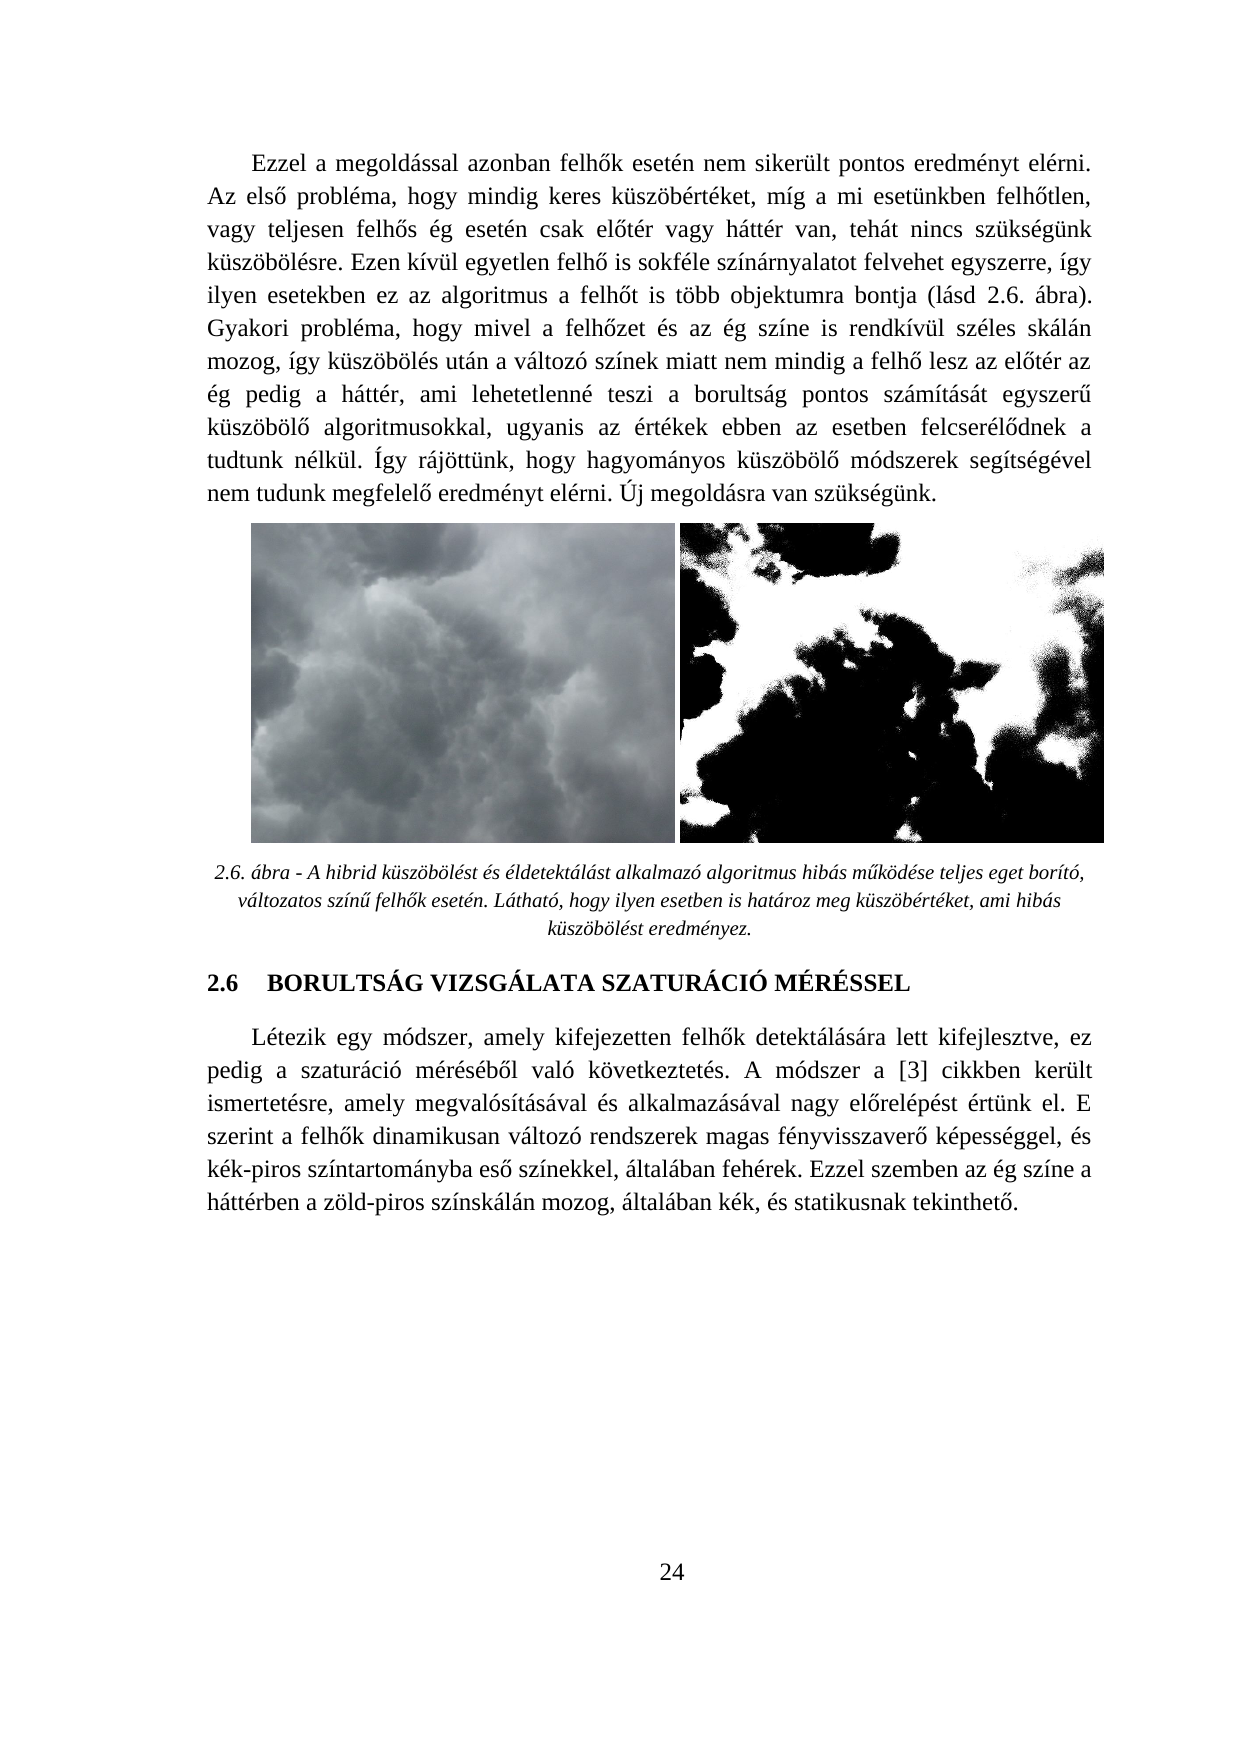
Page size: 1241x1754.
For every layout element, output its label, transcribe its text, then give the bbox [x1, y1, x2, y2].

subtitle Borultság vizsgálata szaturáció méréssel [207, 968, 1092, 997]
text Létezik egy módszer, amely kifejezetten felhők detektálására lett kifejlesztve, ez pedig a szaturáció méréséből való következtetés. A módszer a cikkben került ismertetésre, amely megvalósításával és alkalmazásával nagy előrelépést értünk el. E szerint a felhők dinamikusan változó rendszerek magas fényvisszaverő képességgel, és kék-piros színtartományba eső színekkel, általában fehérek. Ezzel szemben az ég színe a háttérben a zöld-piros színskálán mozog, általában kék, és statikusnak tekinthető. [207, 1022, 1092, 1216]
picture [251, 523, 1105, 844]
